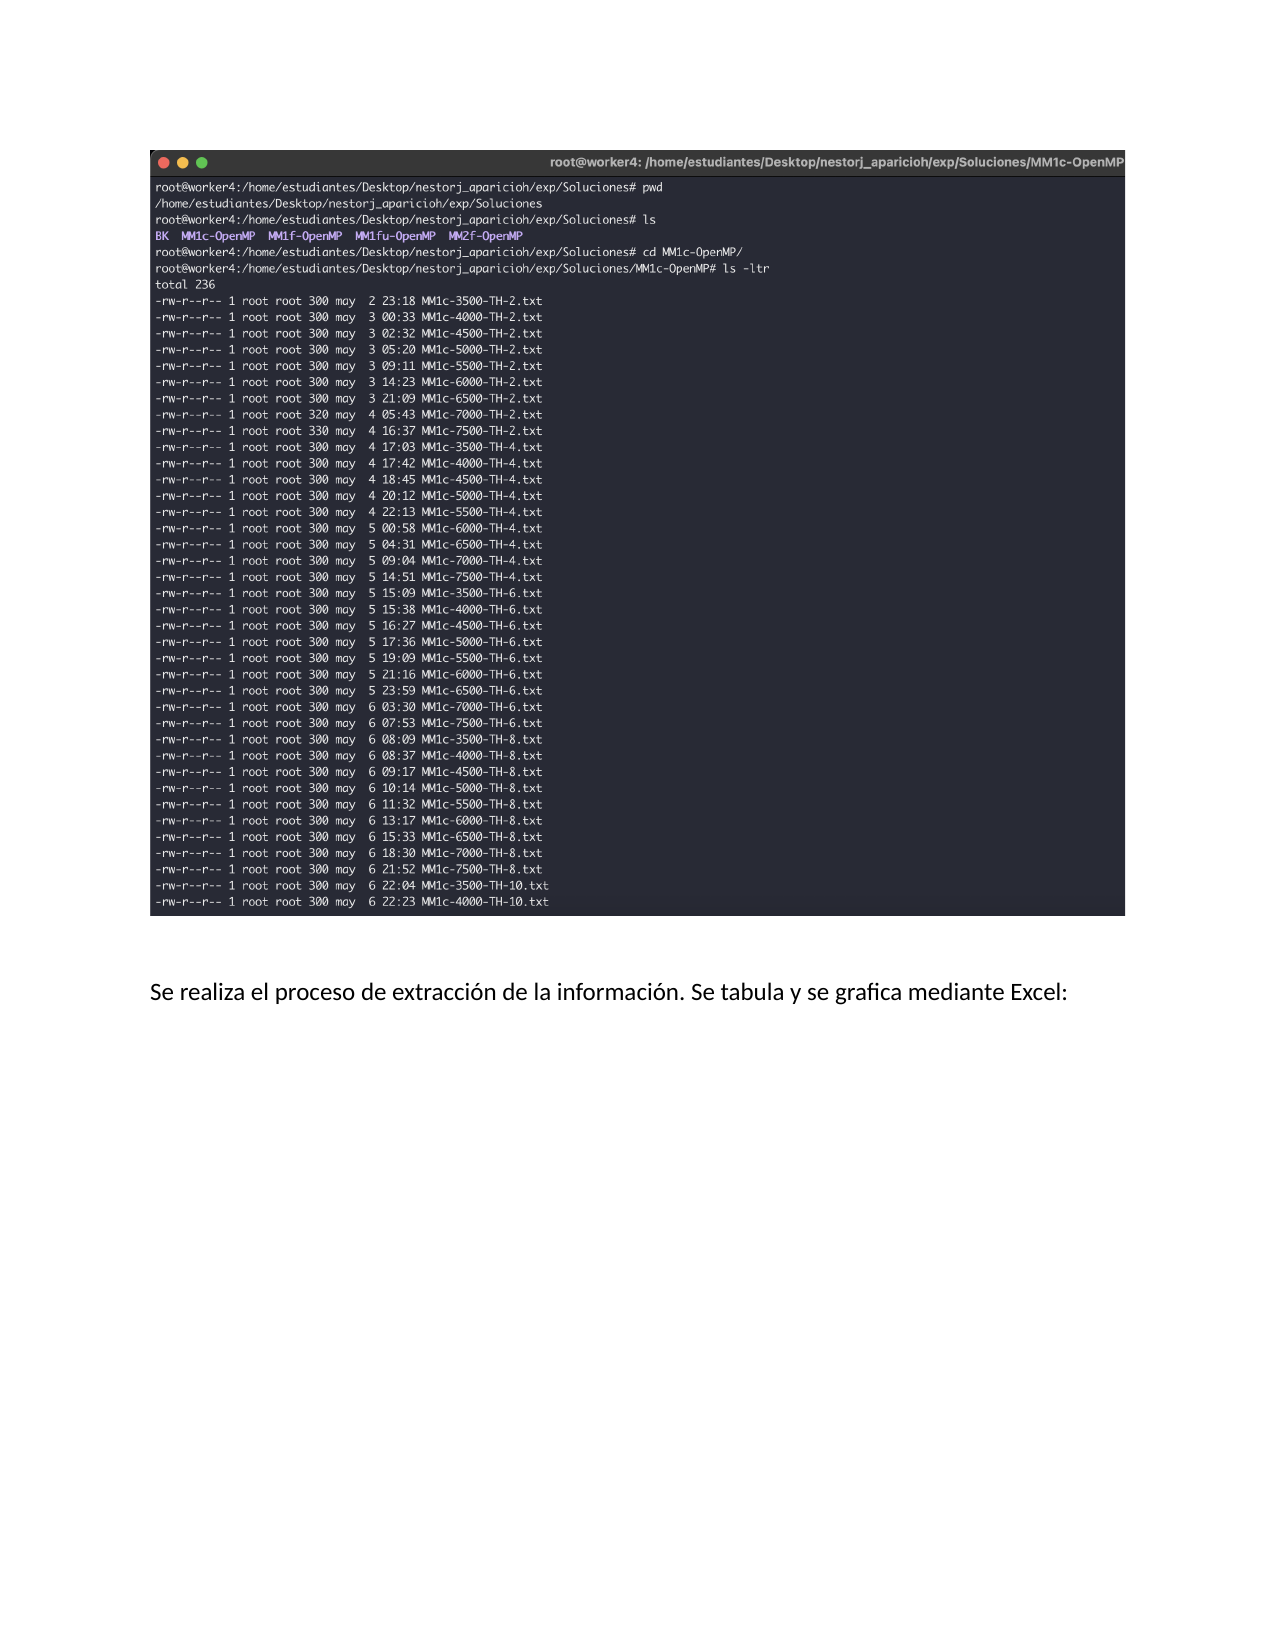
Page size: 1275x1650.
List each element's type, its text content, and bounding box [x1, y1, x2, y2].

text Se realiza el proceso de extracción de la información. Se tabula y se grafica mediante Excel: [150, 976, 1125, 1007]
picture [150, 150, 1125, 916]
